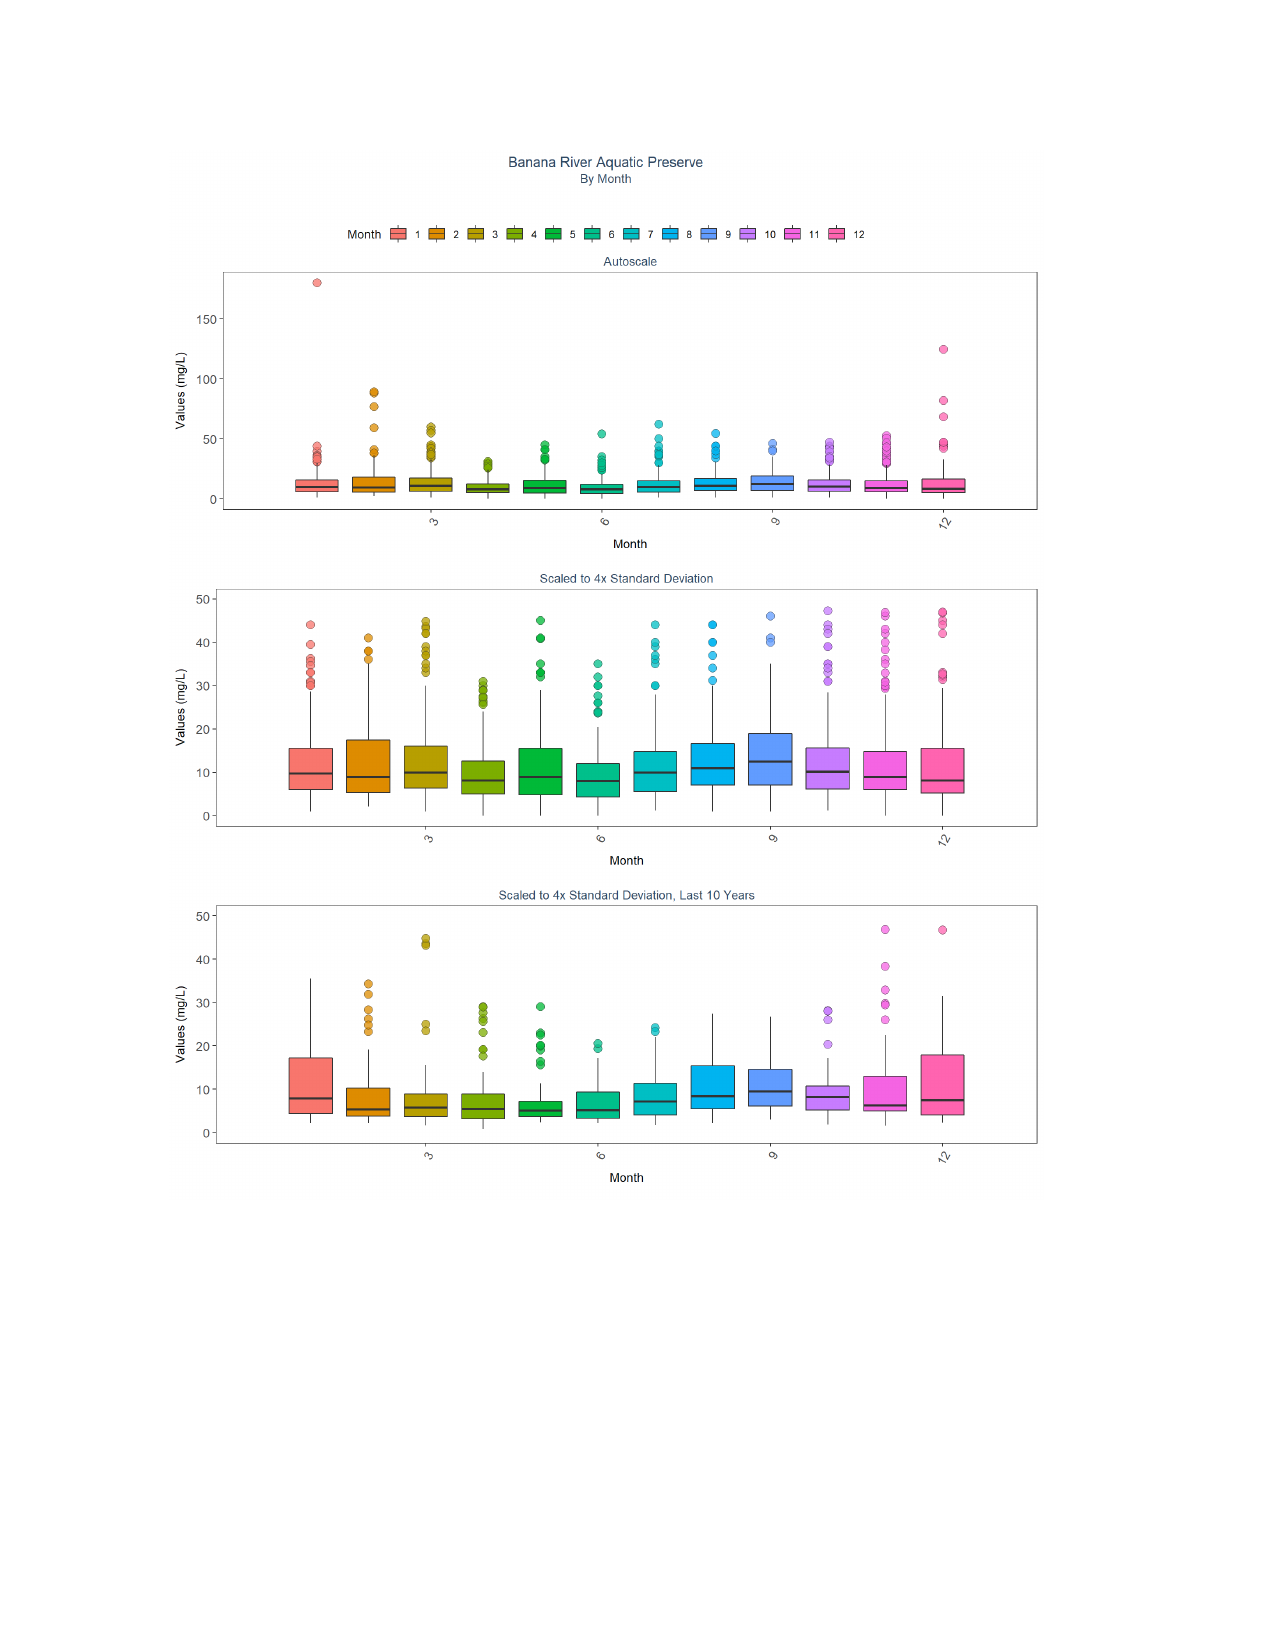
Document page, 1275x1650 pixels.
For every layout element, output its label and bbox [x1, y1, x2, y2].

picture [168, 150, 1044, 1200]
